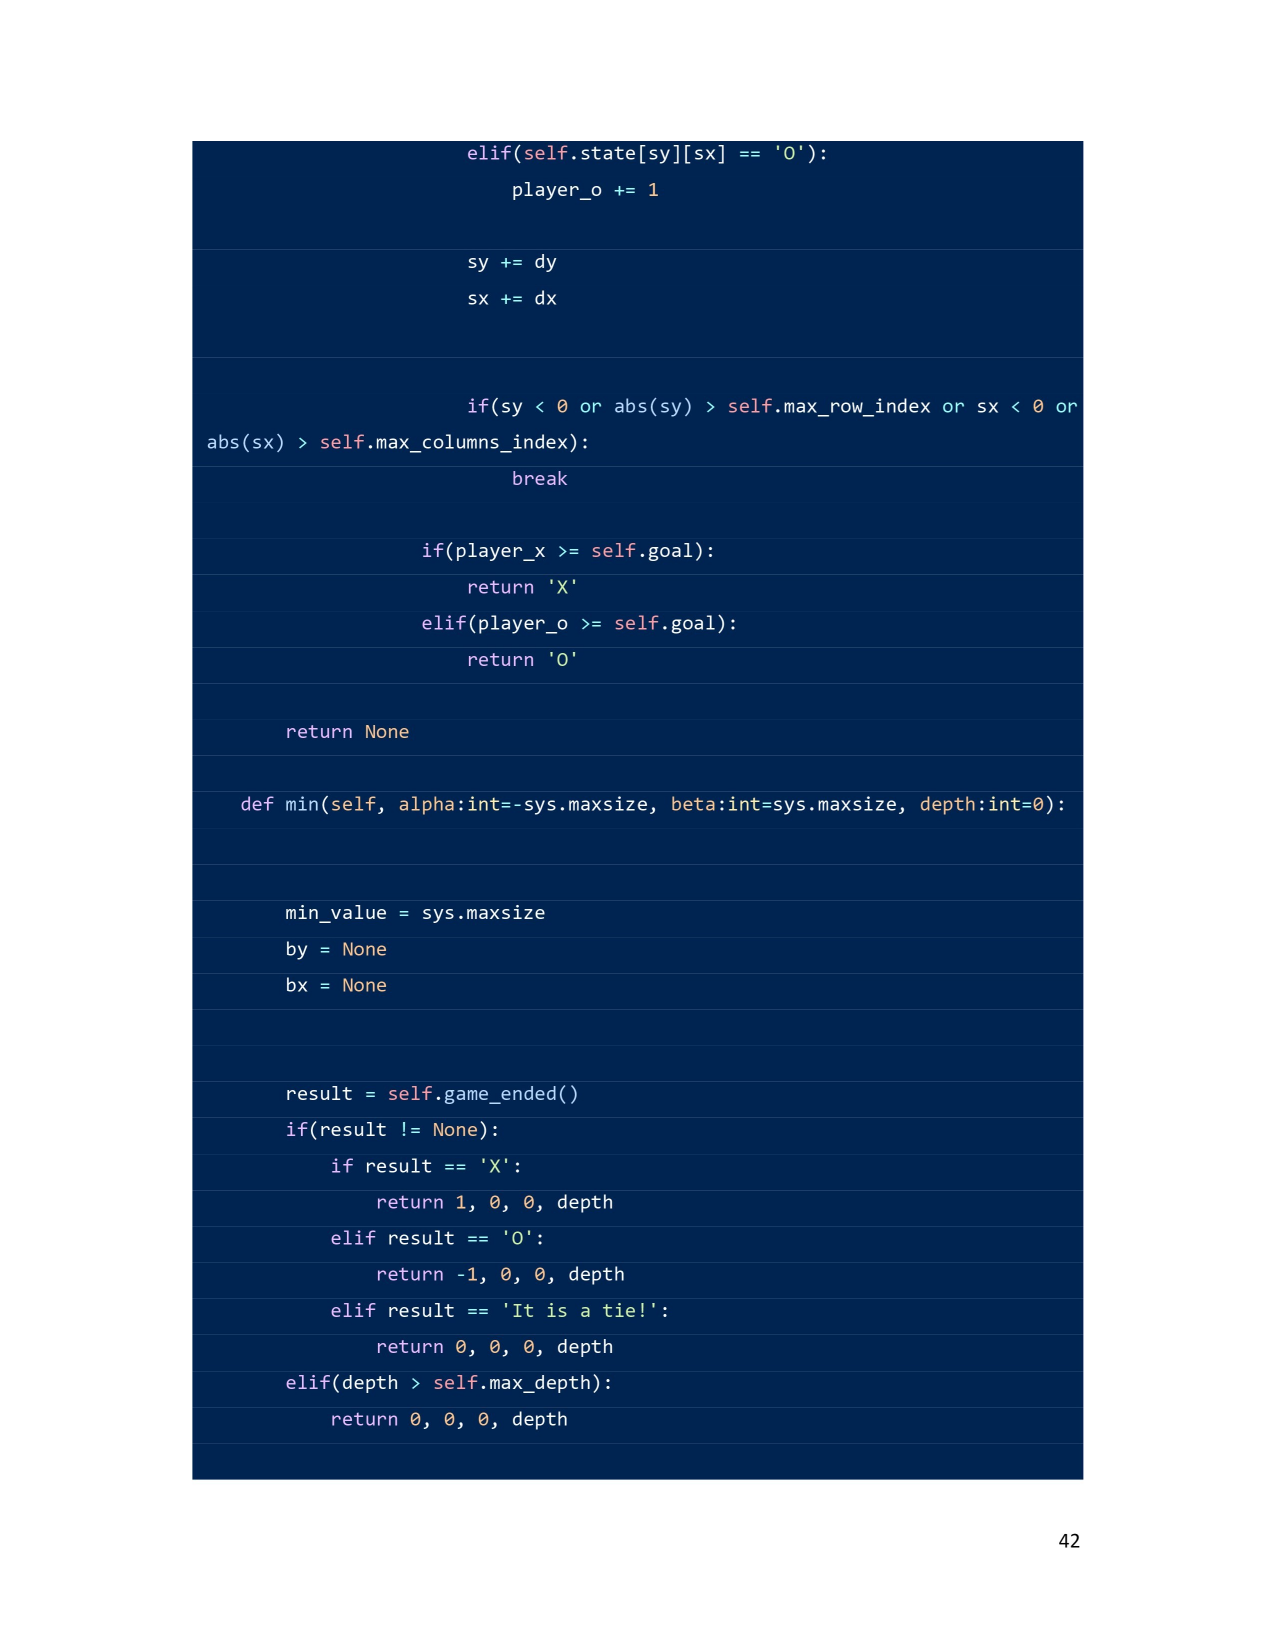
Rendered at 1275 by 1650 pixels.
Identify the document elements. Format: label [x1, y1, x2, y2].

picture [191, 141, 1084, 1548]
